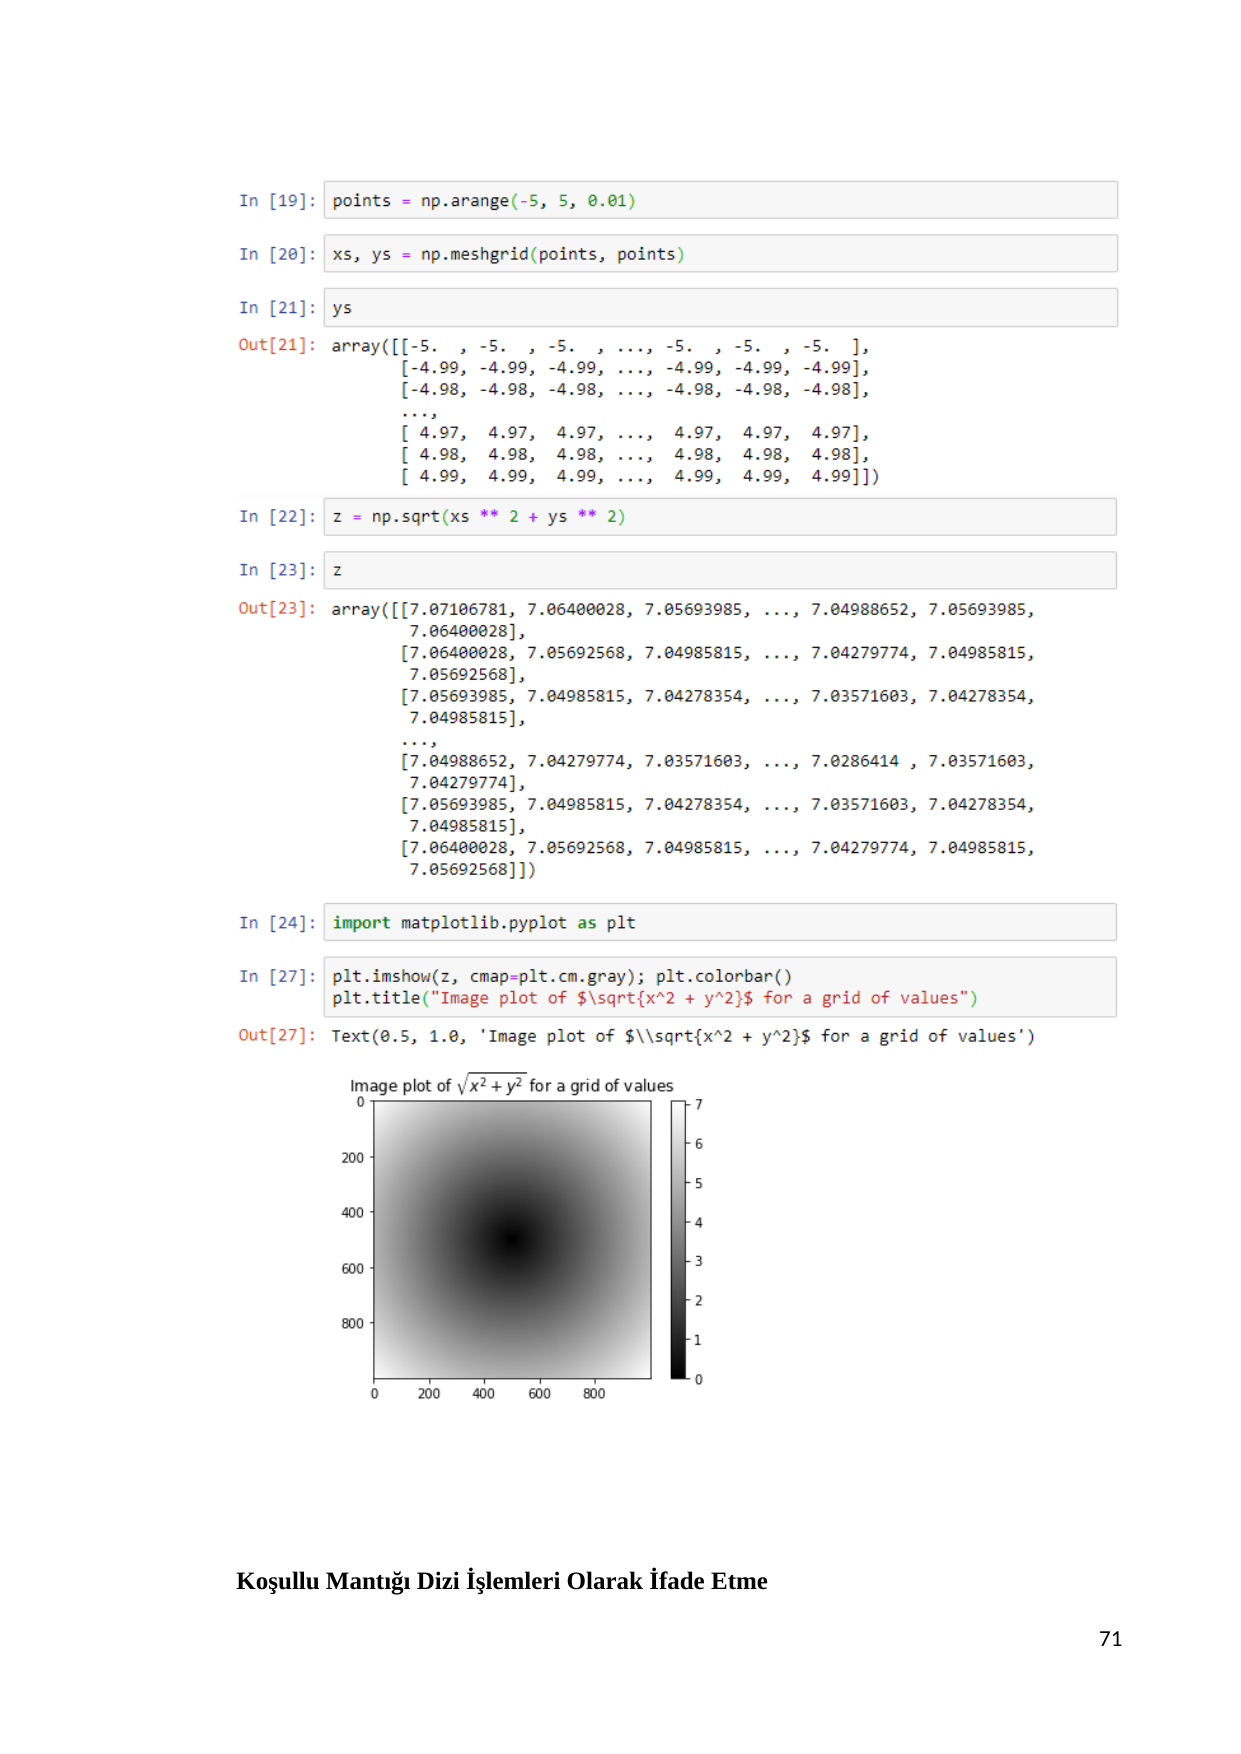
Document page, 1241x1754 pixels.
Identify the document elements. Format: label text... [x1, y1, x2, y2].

text Koşullu Mantığı Dizi İşlemleri Olarak İfade Etme [236, 1566, 1122, 1595]
picture [236, 177, 1121, 493]
picture [236, 495, 1121, 1405]
